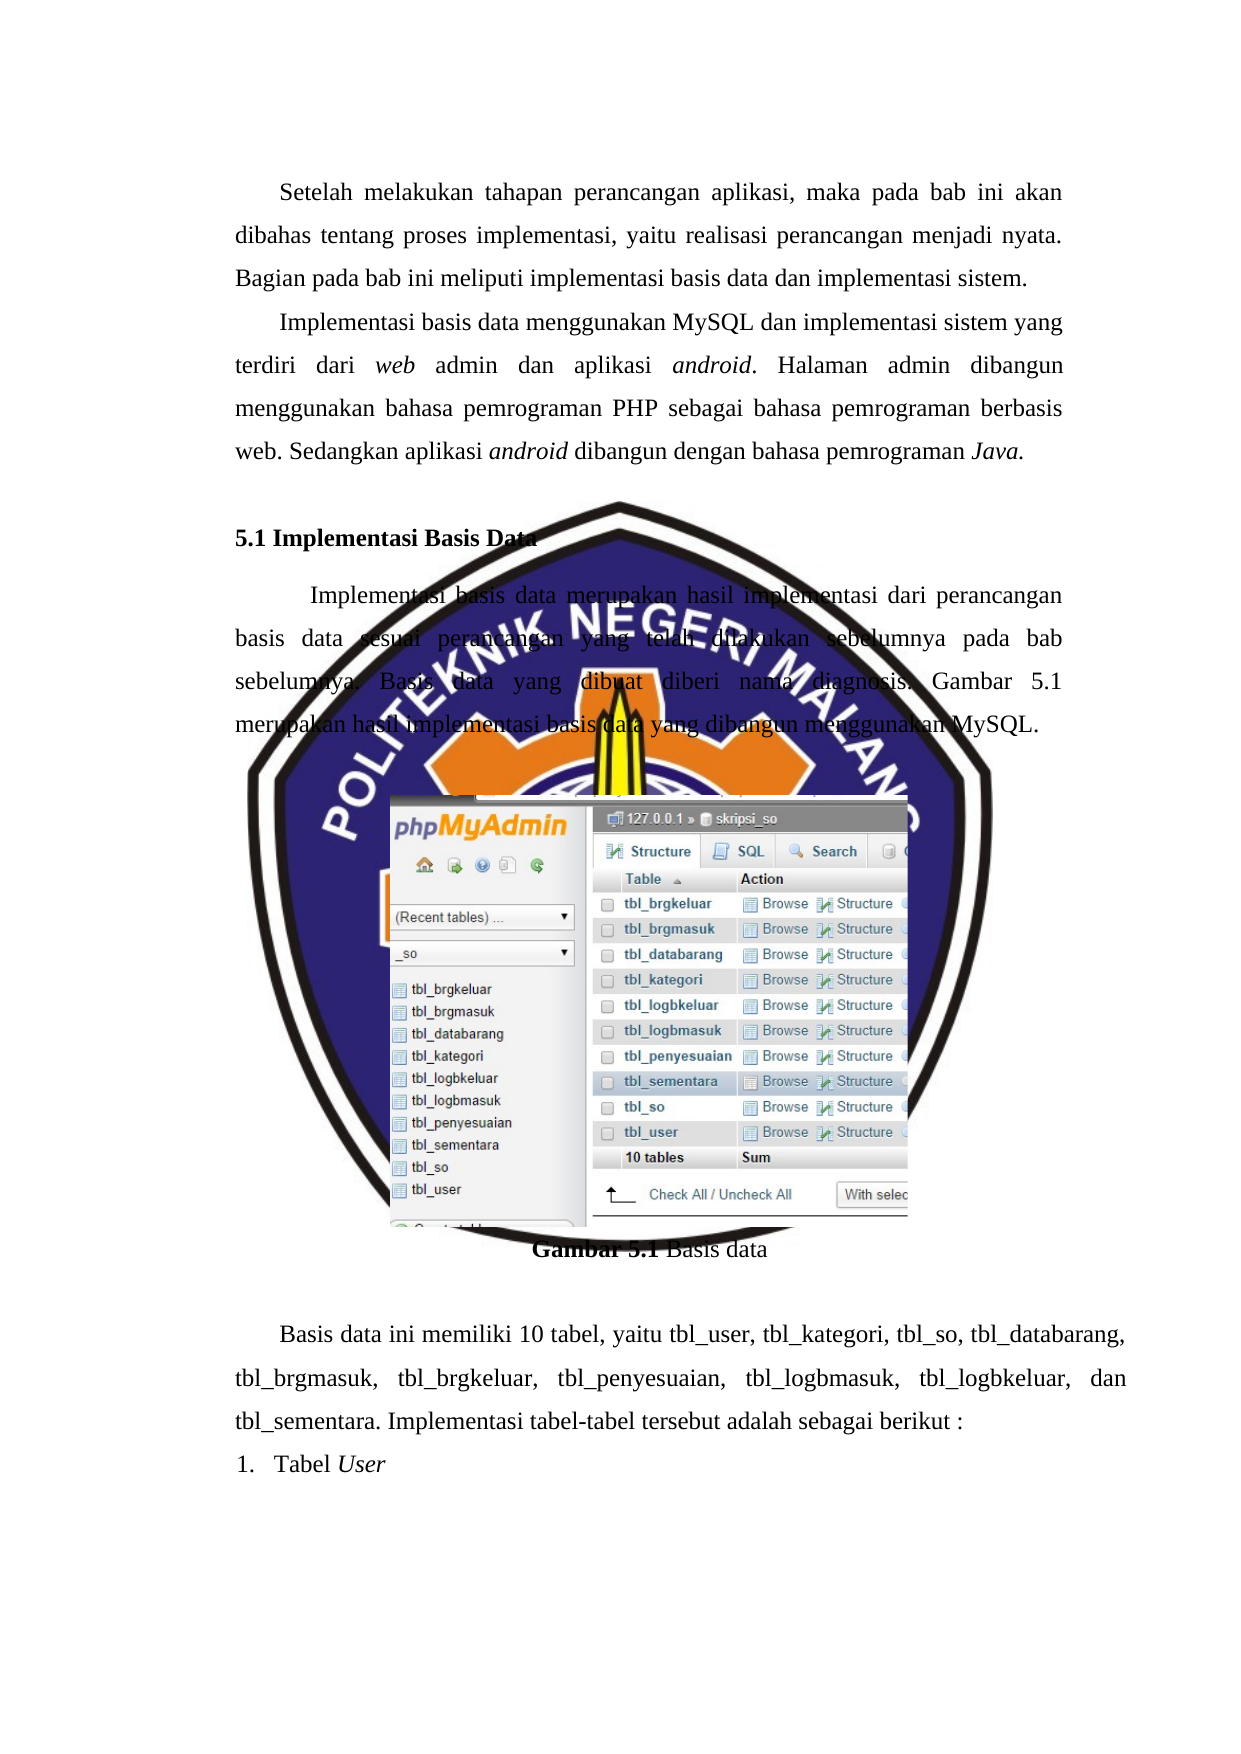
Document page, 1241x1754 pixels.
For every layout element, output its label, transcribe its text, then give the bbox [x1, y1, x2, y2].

text Gambar 5.1 Basis data [251, 1234, 1048, 1263]
picture [247, 501, 993, 523]
text Basis data ini memiliki 10 tabel, yaitu tbl_user, tbl_kategori, tbl_so, tbl_databarang, tbl_brgmasuk, tbl_brgkeluar, tbl_penyesuaian, tbl_logbmasuk, tbl_logbkeluar, dan tbl_sementara. Implementasi tabel-tabel tersebut adalah sebagai berikut : [235, 1319, 1127, 1434]
text Setelah melakukan tahapan perancangan aplikasi, maka pada bab ini akan dibahas tentang proses implementasi, yaitu realisasi perancangan menjadi nyata. Bagian pada bab ini meliputi implementasi basis data dan implementasi sistem. [235, 177, 1063, 292]
list Tabel User [236, 1449, 1127, 1478]
picture [247, 738, 993, 1252]
picture [247, 552, 993, 580]
text Implementasi basis data menggunakan MySQL dan implementasi sistem yang terdiri dari web admin dan aplikasi android. Halaman admin dibangun menggunakan bahasa pemrograman PHP sebagai bahasa pemrograman berbasis web. Sedangkan aplikasi android dibangun dengan bahasa pemrograman Java. [235, 307, 1063, 465]
text Implementasi basis data merupakan hasil implementasi dari perancangan basis data sesuai perancangan yang telah dilakukan sebelumnya pada bab sebelumnya. Basis data yang dibuat diberi nama diagnosis. Gambar 5.1 merupakan hasil implementasi basis data yang dibangun menggunakan MySQL. [235, 580, 1063, 738]
subtitle 5.1 Implementasi Basis Data [235, 523, 1126, 552]
